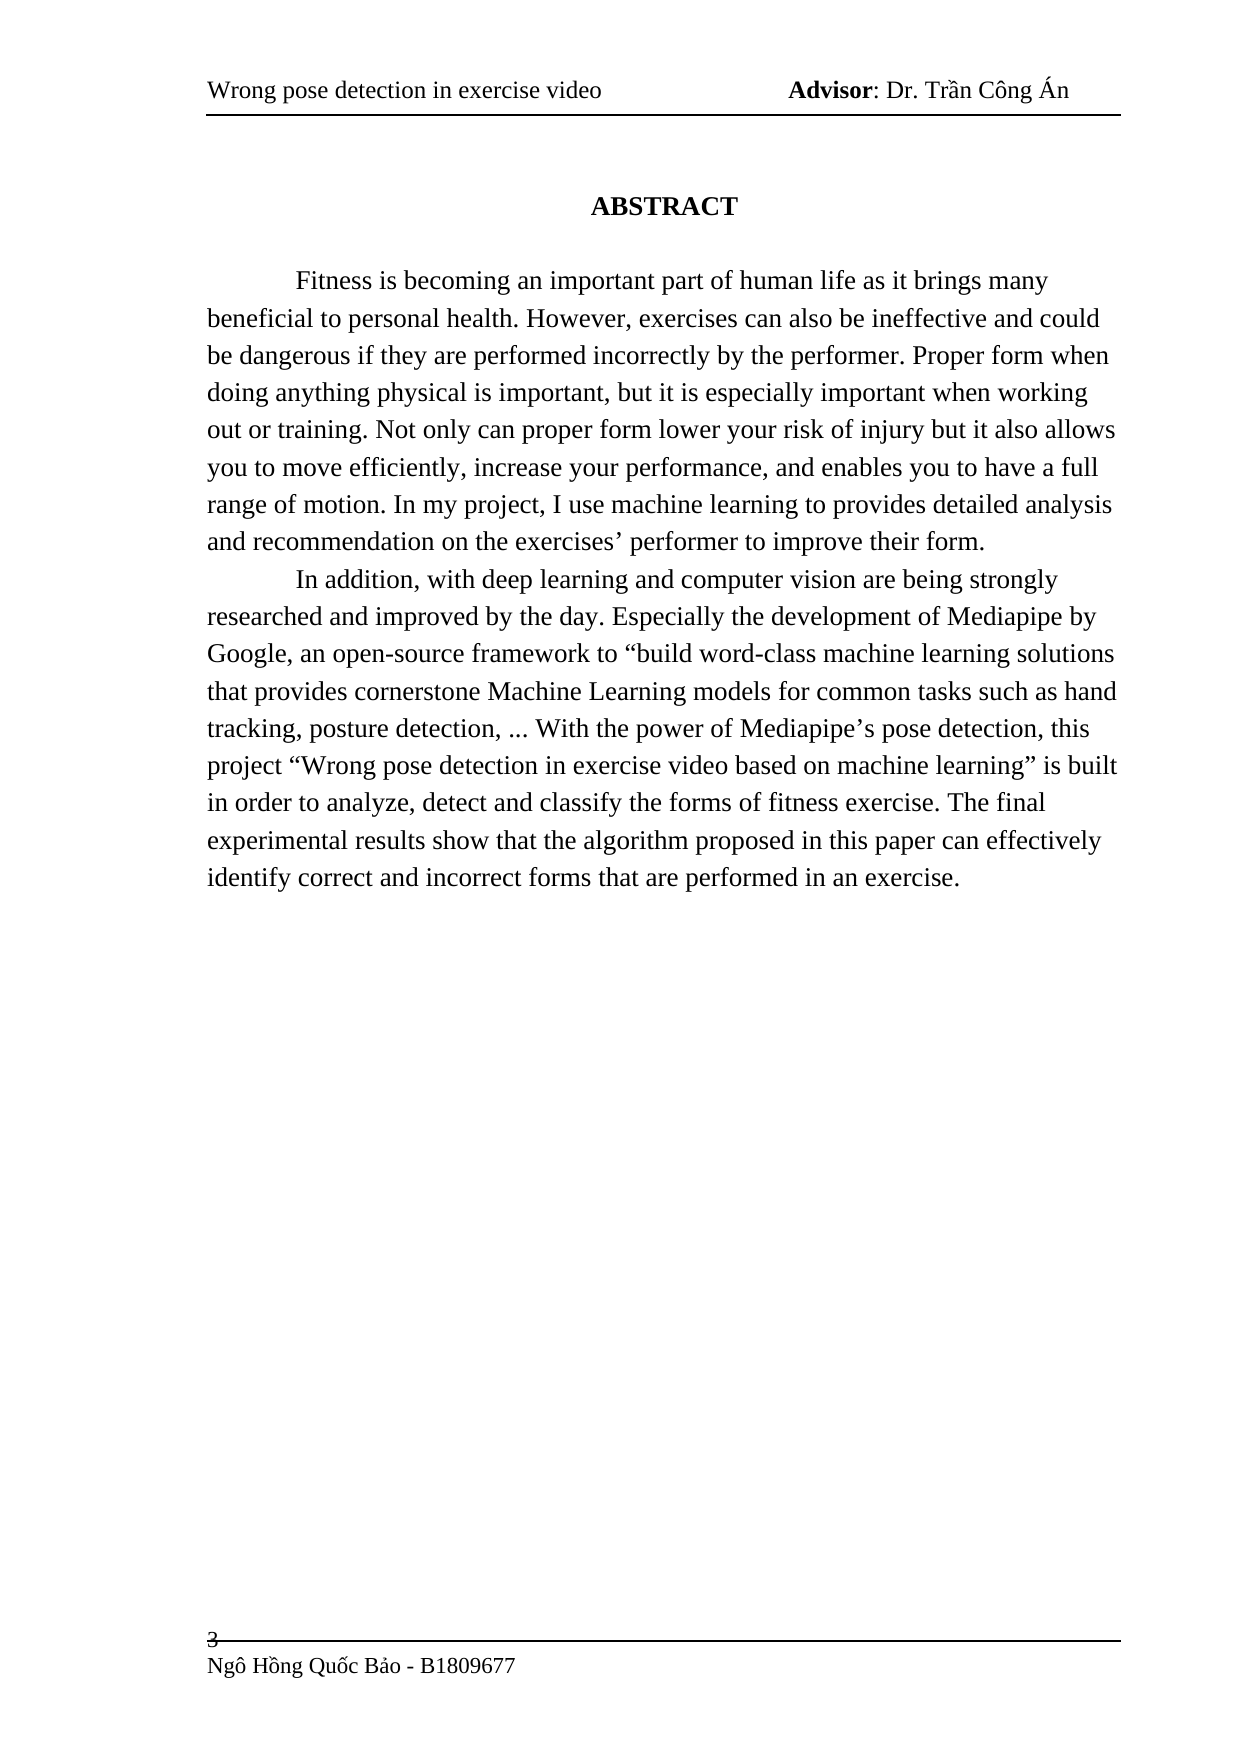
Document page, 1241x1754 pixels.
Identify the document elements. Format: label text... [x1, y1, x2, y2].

text Fitness is becoming an important part of human life as it brings many beneficial to personal health. However, exercises can also be ineffective and could be dangerous if they are performed incorrectly by the performer. Proper form when doing anything physical is important, but it is especially important when working out or training. Not only can proper form lower your risk of injury but it also allows you to move efficiently, increase your performance, and enables you to have a full range of motion. In my project, I use machine learning to provides detailed analysis and recommendation on the exercises’ performer to improve their form. [207, 264, 1122, 557]
text In addition, with deep learning and computer vision are being strongly researched and improved by the day. Especially the development of Mediapipe by Google, an open-source framework to “build word-class machine learning solutions that provides cornerstone Machine Learning models for common tasks such as hand tracking, posture detection, ... With the power of Mediapipe’s pose detection, this project “Wrong pose detection in exercise video based on machine learning” is built in order to analyze, detect and classify the forms of fitness exercise. The final experimental results show that the algorithm proposed in this paper can effectively identify correct and incorrect forms that are performed in an exercise. [207, 563, 1122, 892]
text ABSTRACT [207, 190, 1122, 221]
